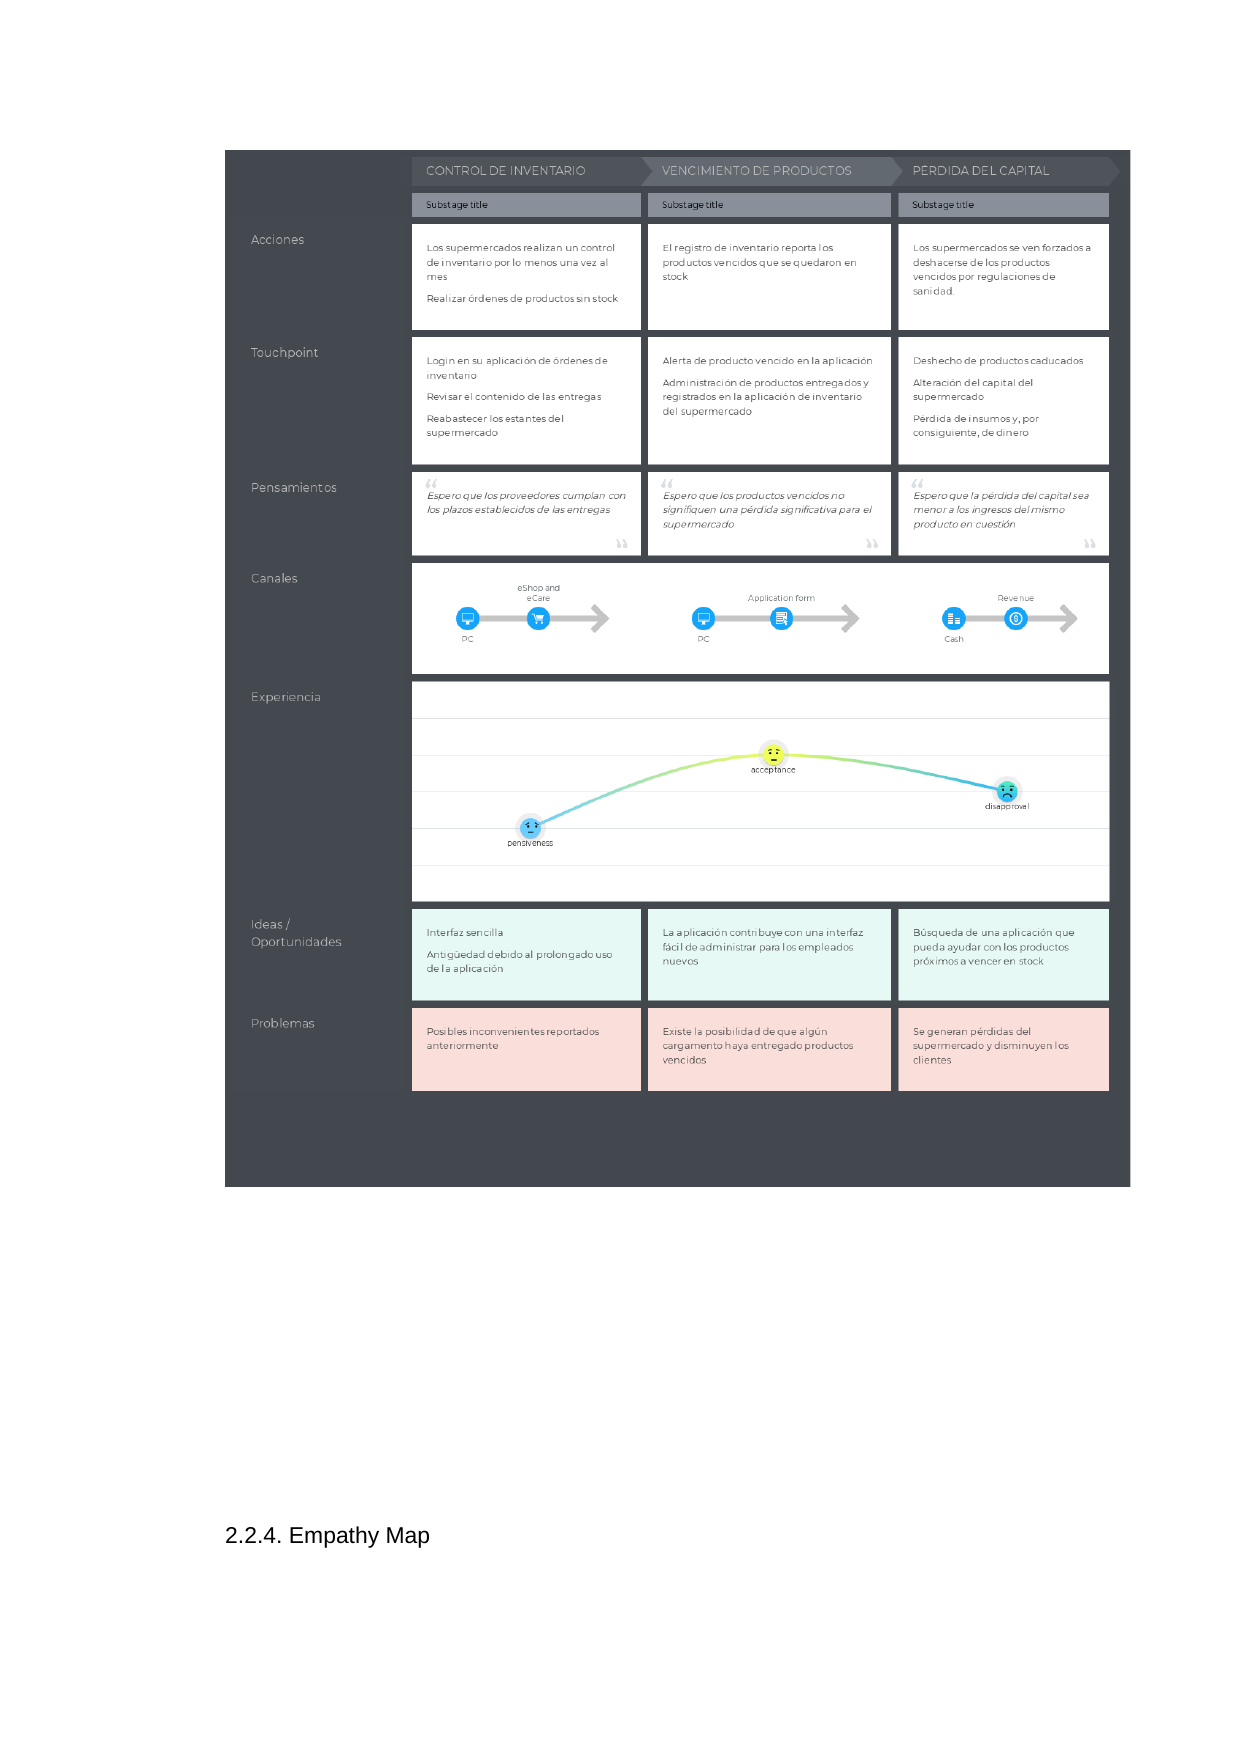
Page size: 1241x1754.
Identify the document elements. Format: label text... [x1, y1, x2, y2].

text 2.2.4. Empathy Map [225, 1522, 1090, 1548]
picture [225, 150, 1131, 1187]
